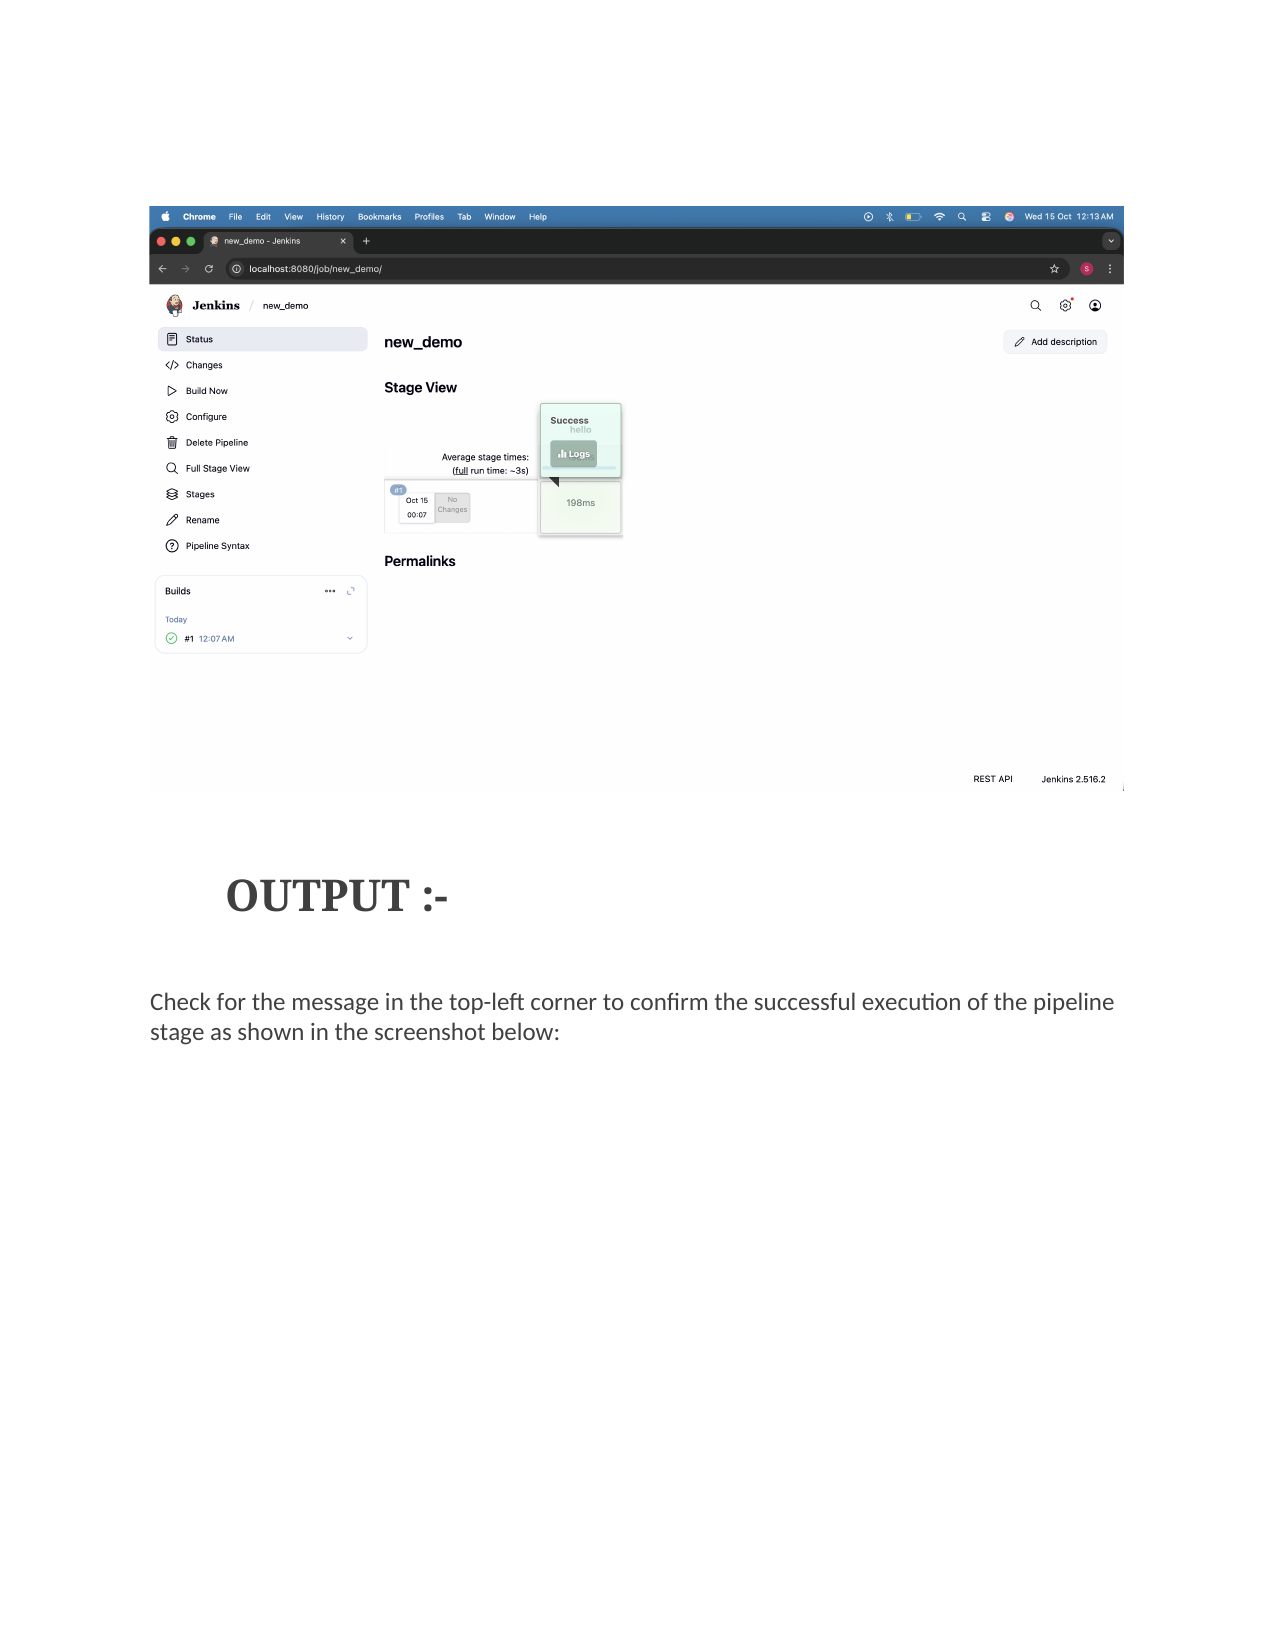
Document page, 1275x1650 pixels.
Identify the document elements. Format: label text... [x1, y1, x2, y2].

picture [148, 206, 1124, 791]
text Check for the message in the top-left corner to confirm the successful execution of the pipeline stage as shown in the screenshot below: [150, 986, 1125, 1047]
